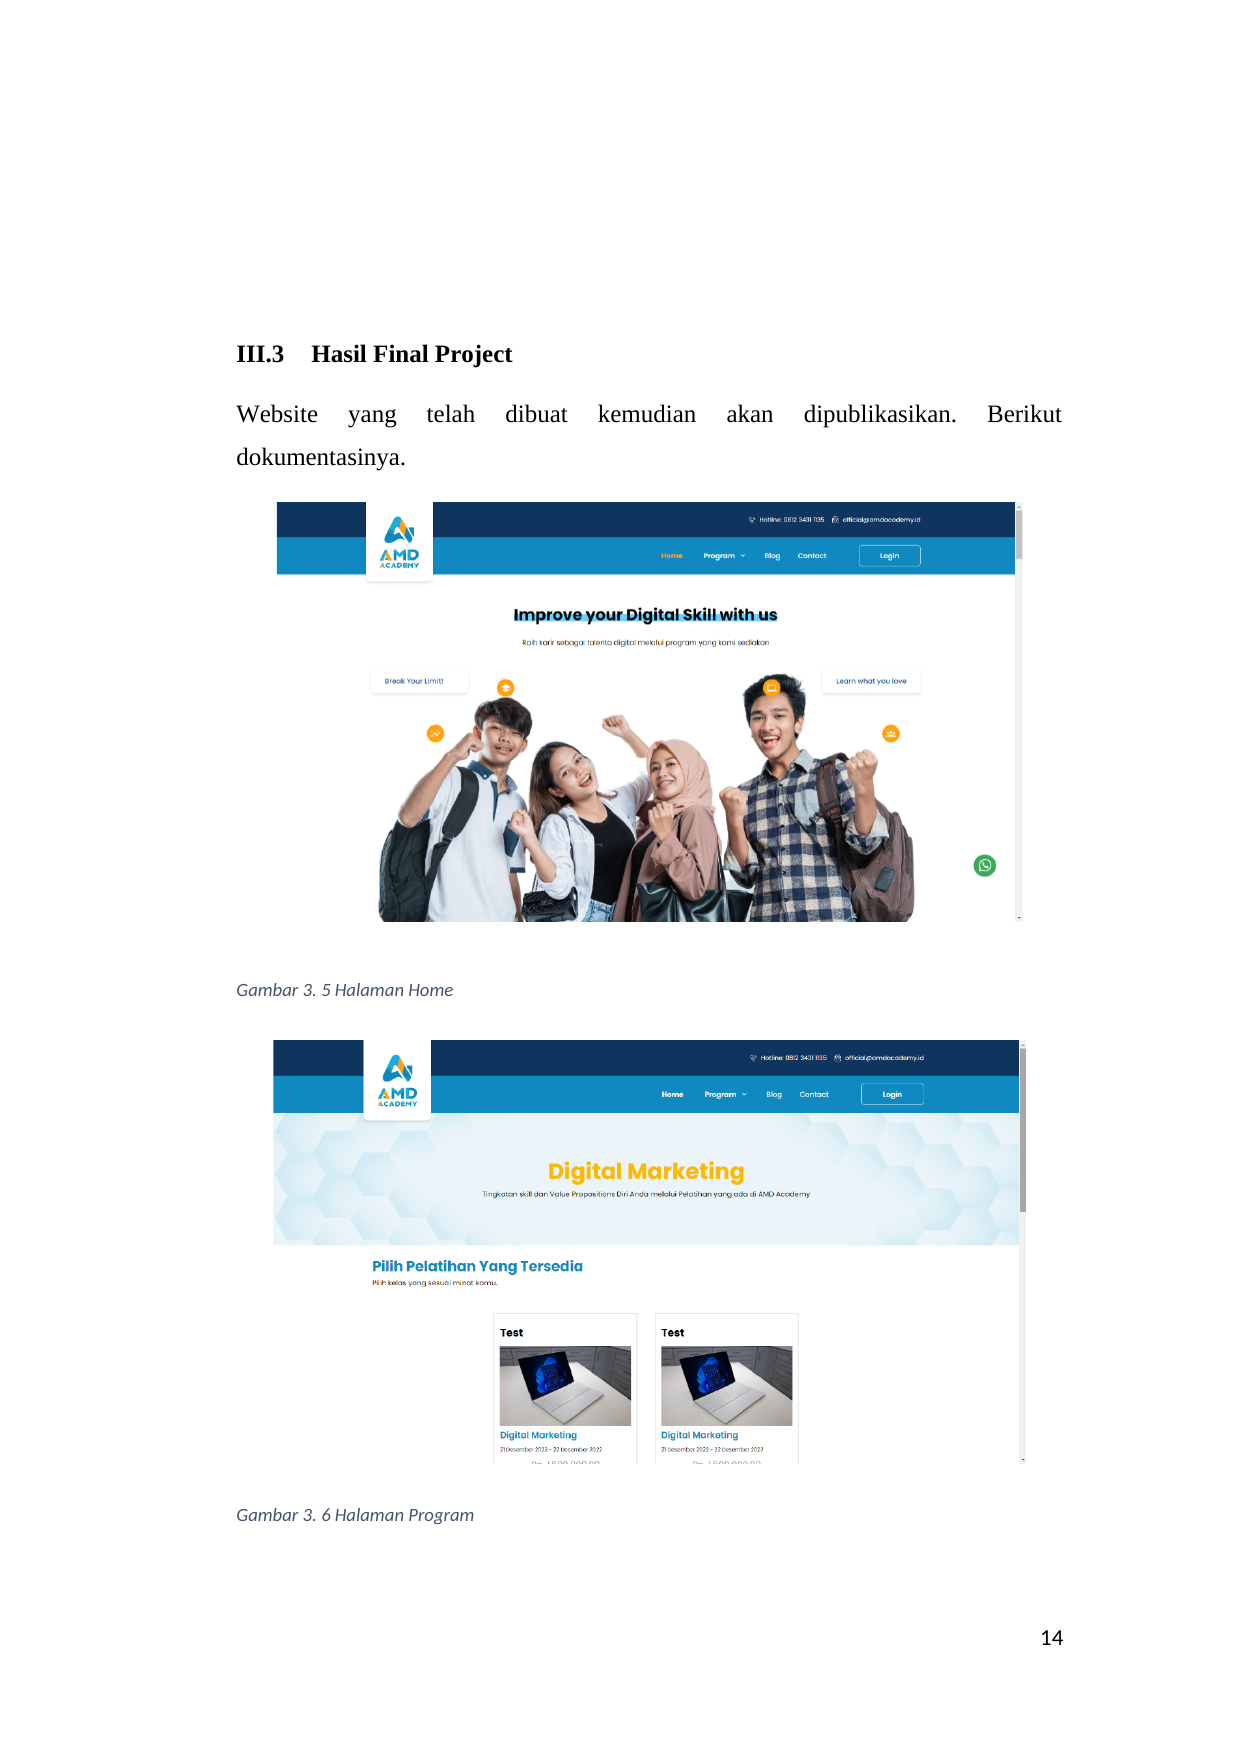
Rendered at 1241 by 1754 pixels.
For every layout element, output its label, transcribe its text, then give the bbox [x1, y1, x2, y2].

picture [273, 1040, 1027, 1464]
picture [276, 502, 1023, 922]
text Website yang telah dibuat kemudian akan dipublikasikan. Berikut dokumentasinya. [236, 399, 1063, 471]
text Gambar 3. 6 Halaman Program [236, 1503, 1063, 1526]
text III.3 Hasil Final Project [236, 339, 1063, 368]
text Gambar 3. 5 Halaman Home [236, 978, 1063, 1001]
